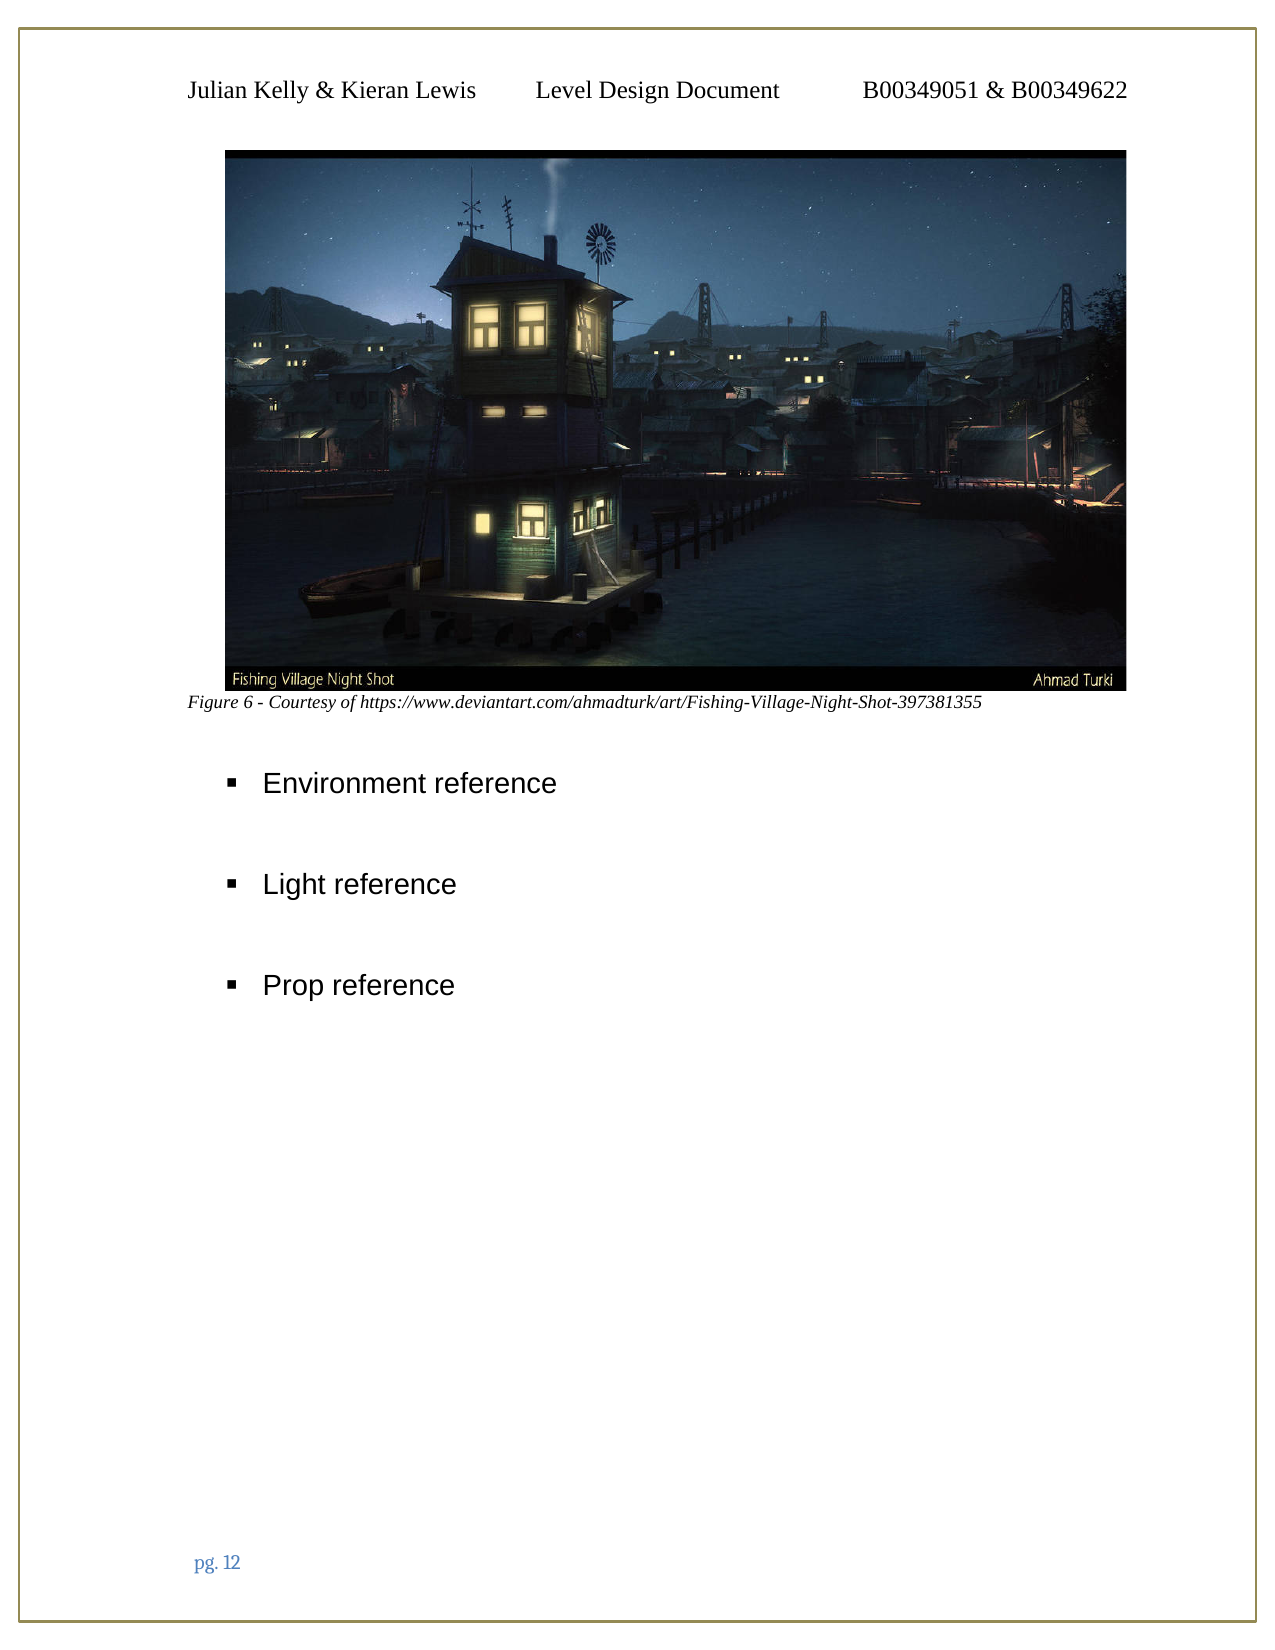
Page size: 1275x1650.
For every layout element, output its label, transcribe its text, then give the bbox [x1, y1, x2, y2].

list Environment reference [225, 767, 1087, 800]
list Light reference [225, 867, 1087, 901]
text Figure 6 - Courtesy of https://www.deviantart.com/ahmadturk/art/Fishing-Village-Night-Shot-397381355 [187, 691, 1087, 712]
list Prop reference [225, 968, 1087, 1002]
picture [225, 150, 1127, 691]
